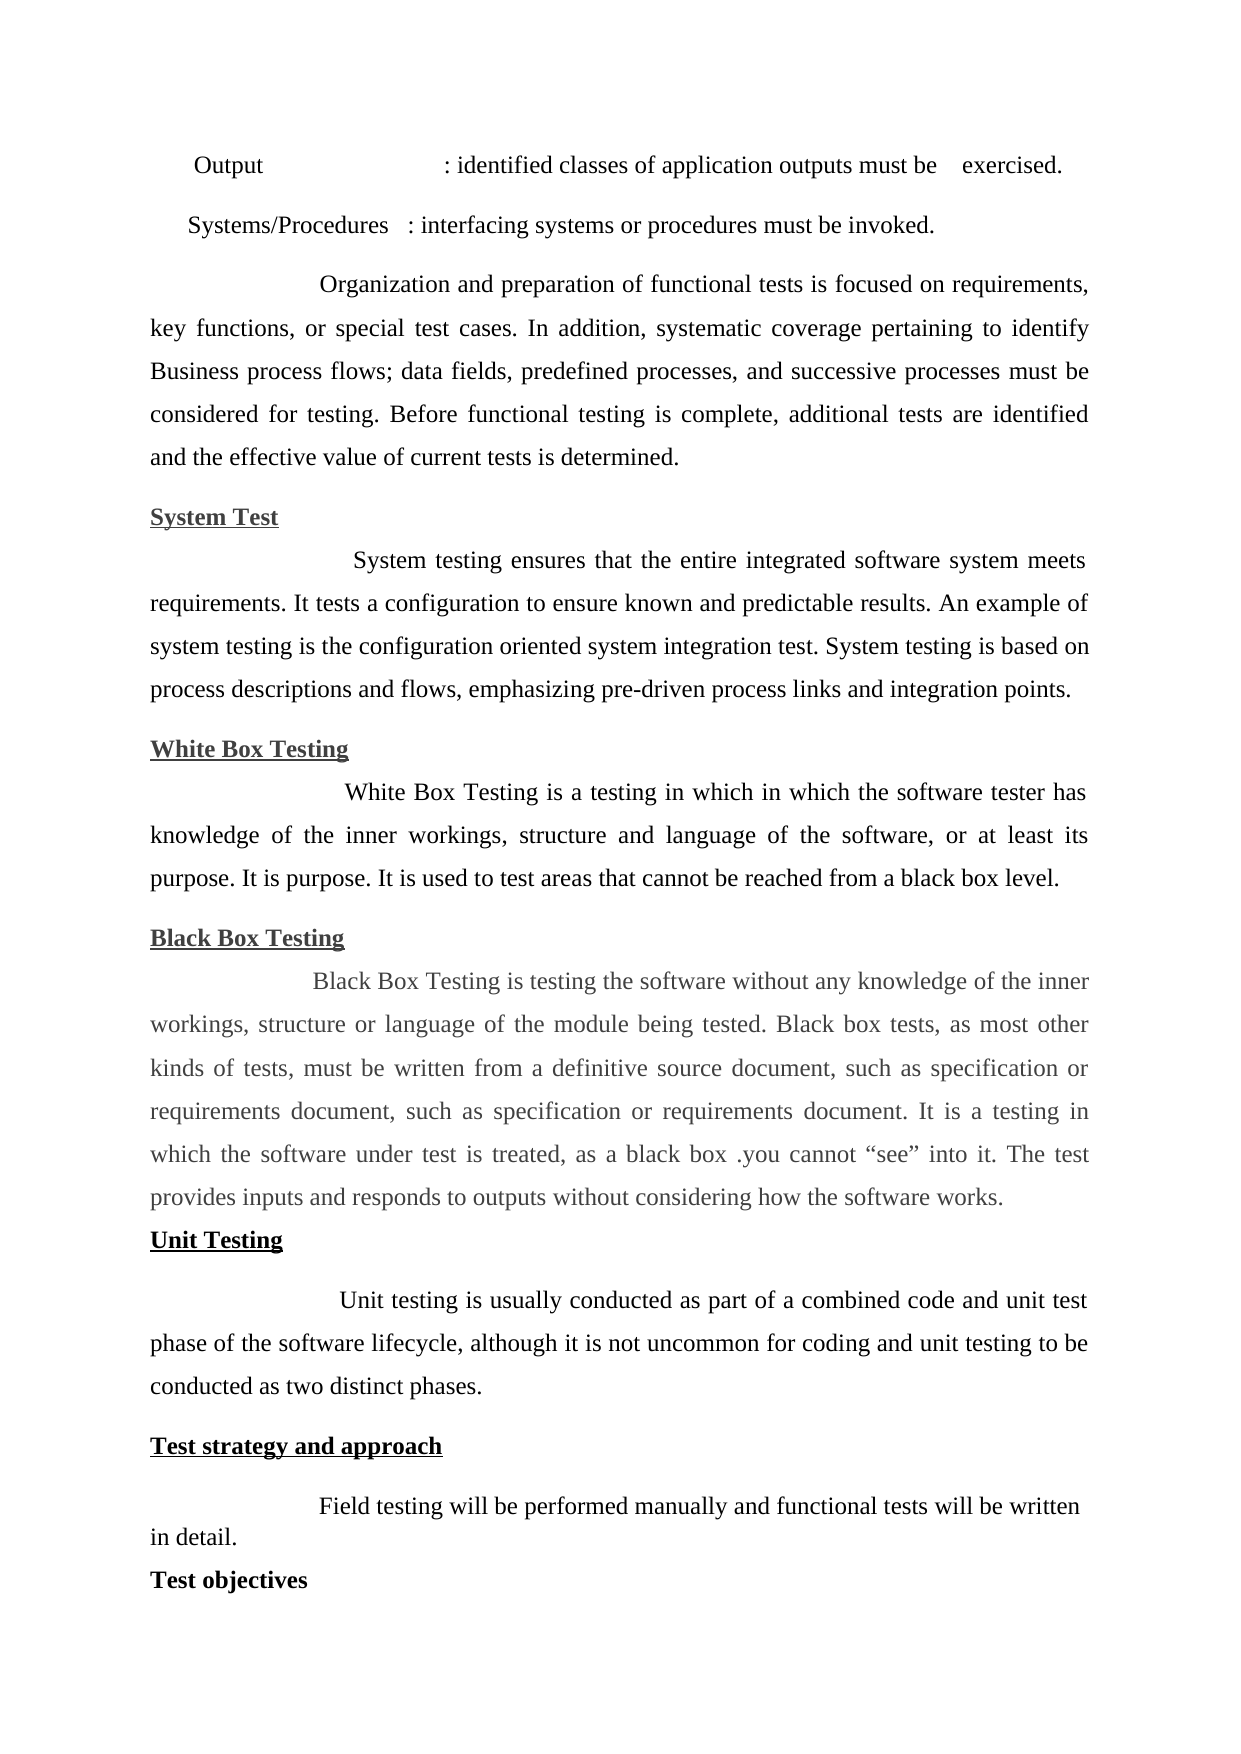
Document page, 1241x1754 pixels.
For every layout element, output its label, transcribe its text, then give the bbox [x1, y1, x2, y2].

subtitle White Box Testing [150, 734, 1090, 763]
subtitle Black Box Testing [150, 923, 1090, 952]
text Unit Testing [150, 1225, 1090, 1254]
text Field testing will be performed manually and functional tests will be written in detail. [150, 1491, 1090, 1551]
text Unit testing is usually conducted as part of a combined code and unit test phase of the software lifecycle, although it is not uncommon for coding and unit testing to be conducted as two distinct phases. [150, 1285, 1090, 1400]
text Output : identified classes of application outputs must be exercised. [150, 150, 1090, 179]
text White Box Testing is a testing in which in which the software tester has knowledge of the inner workings, structure and language of the software, or at least its purpose. It is purpose. It is used to test areas that cannot be reached from a black box level. [150, 777, 1090, 892]
text System testing ensures that the entire integrated software system meets requirements. It tests a configuration to ensure known and predictable results. An example of system testing is the configuration oriented system integration test. System testing is based on process descriptions and flows, emphasizing pre-driven process links and integration points. [150, 545, 1090, 703]
text Systems/Procedures : interfacing systems or procedures must be invoked. [150, 210, 1090, 238]
subtitle System Test [150, 502, 1090, 531]
text Organization and preparation of functional tests is focused on requirements, key functions, or special test cases. In addition, systematic coverage pertaining to identify Business process flows; data fields, predefined processes, and successive processes must be considered for testing. Before functional testing is complete, additional tests are identified and the effective value of current tests is determined. [150, 269, 1090, 471]
text Test strategy and approach [150, 1431, 1090, 1460]
text Test objectives [150, 1565, 1090, 1594]
subtitle Black Box Testing is testing the software without any knowledge of the inner workings, structure or language of the module being tested. Black box tests, as most other kinds of tests, must be written from a definitive source document, such as specification or requirements document, such as specification or requirements document. It is a testing in which the software under test is treated, as a black box .you cannot “see” into it. The test provides inputs and responds to outputs without considering how the software works. [150, 966, 1090, 1211]
